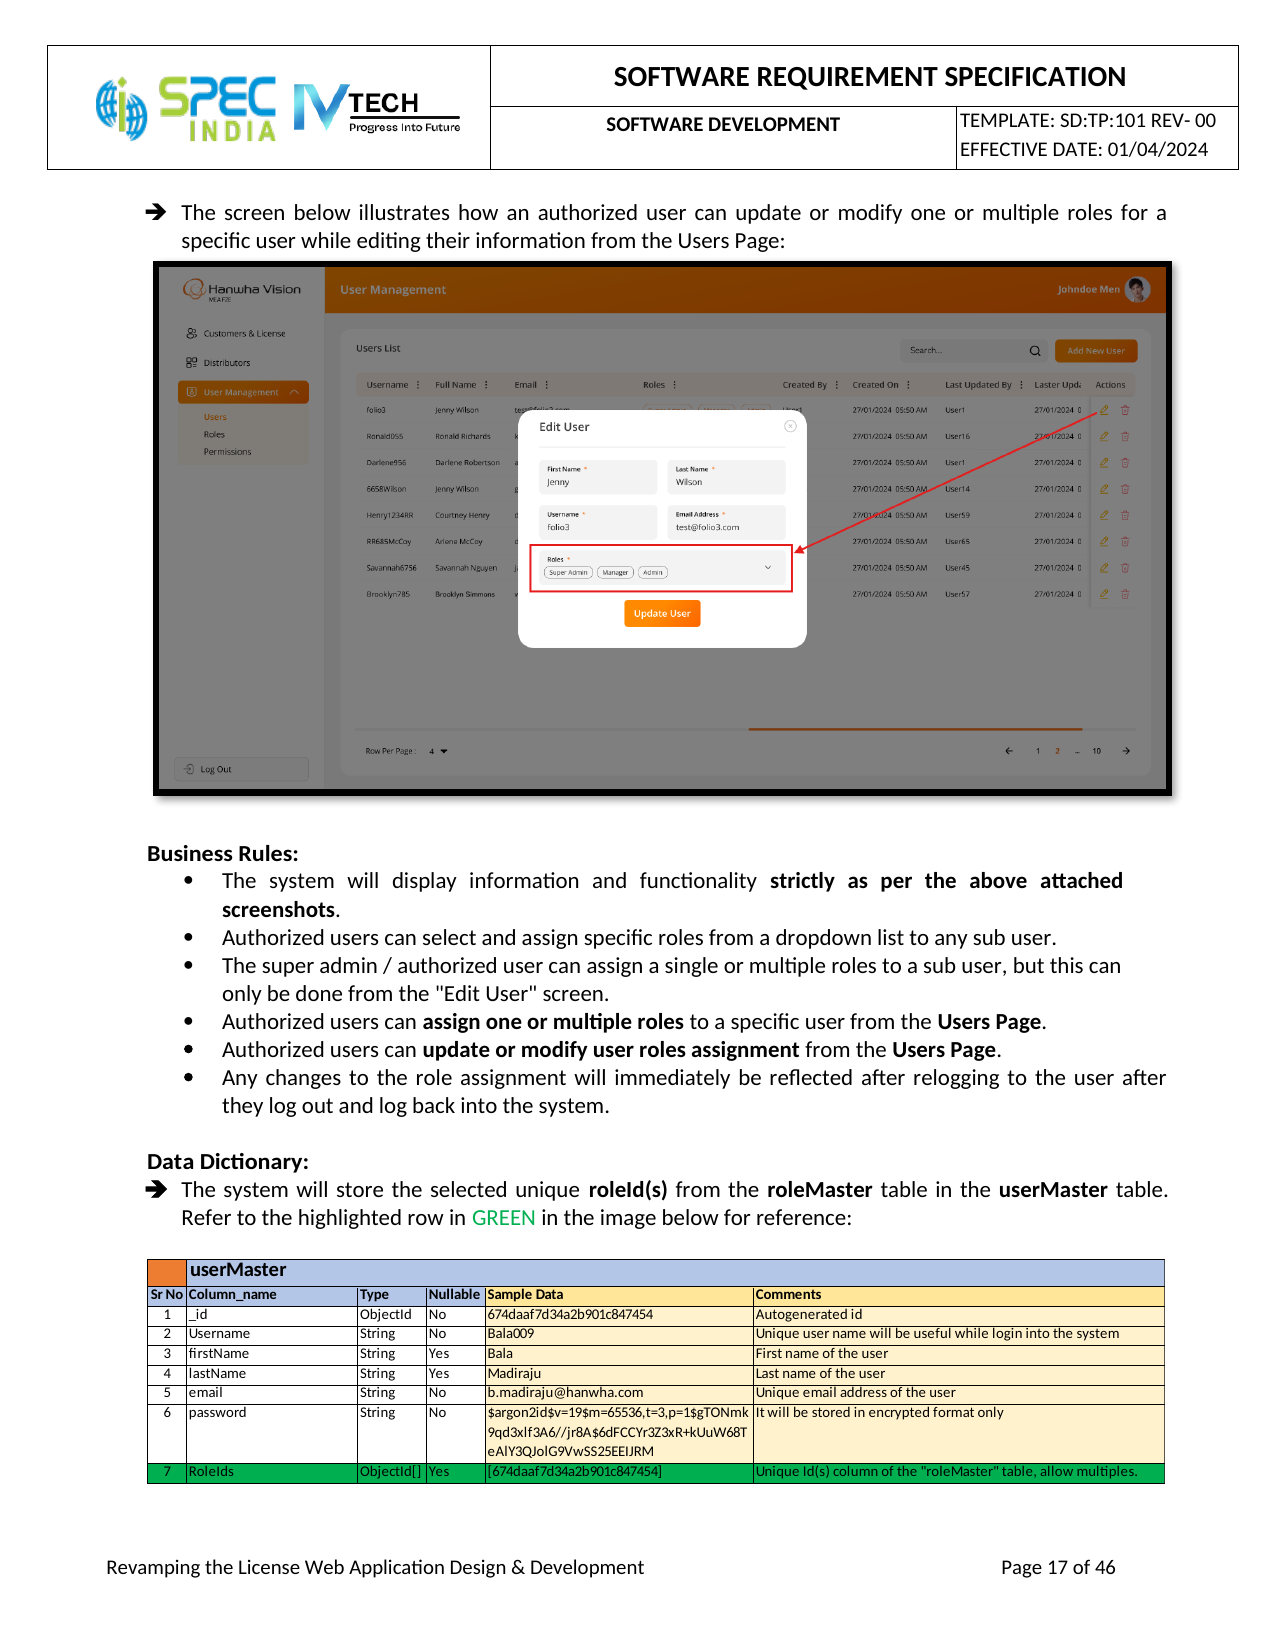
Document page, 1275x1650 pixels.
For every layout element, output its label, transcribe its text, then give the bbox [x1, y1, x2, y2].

list Authorized users can select and assign specific roles from a dropdown list to any sub user. [184, 923, 1124, 951]
list Authorized users can assign one or multiple roles to a specific user from the Users Page. [184, 1007, 1124, 1035]
text Data Dictionary: [147, 1147, 1169, 1175]
list Any changes to the role assignment will immediately be reflected after relogging to the user after they log out and log back into the system. [184, 1063, 1169, 1119]
picture [96, 75, 277, 143]
picture [107, 90, 112, 101]
list The system will store the selected unique roleId(s) from the roleMaster table in the userMaster table. Refer to the highlighted row in GREEN in the image below for reference: [144, 1175, 1169, 1231]
list Authorized users can update or modify user roles assignment from the Users Page. [184, 1035, 1169, 1063]
text Business Rules: [147, 839, 1169, 867]
list The screen below illustrates how an authorized user can update or modify one or multiple roles for a specific user while editing their information from the Users Page: [144, 198, 1169, 254]
picture [283, 72, 473, 143]
picture [159, 267, 1166, 789]
picture [100, 91, 106, 104]
list The system will display information and functionality strictly as per the above attached screenshots. [184, 867, 1124, 923]
list The super admin / authorized user can assign a single or multiple roles to a sub user, but this can only be done from the "Edit User" screen. [184, 951, 1124, 1007]
